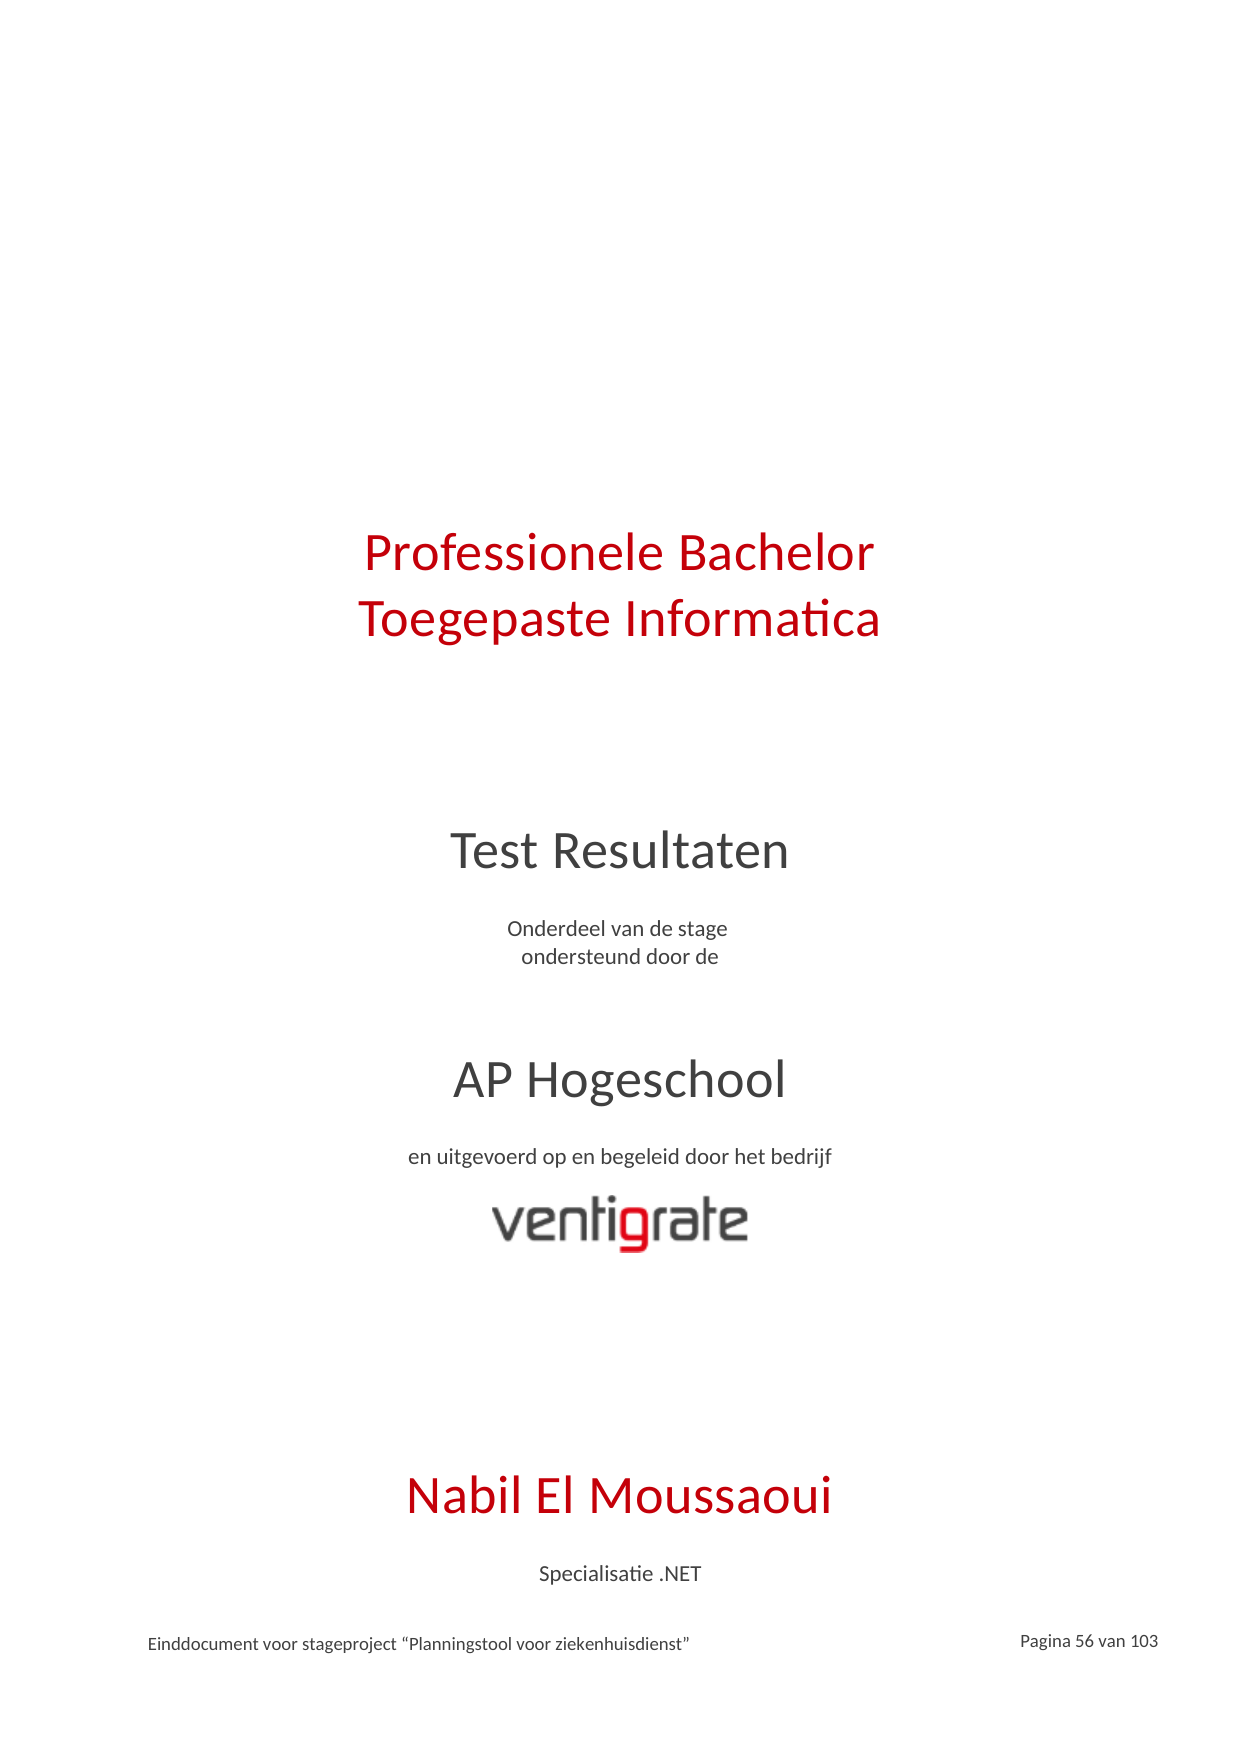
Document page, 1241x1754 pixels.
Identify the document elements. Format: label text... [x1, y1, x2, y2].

title Nabil El Moussaoui [148, 1461, 1093, 1527]
text Specialisatie .NET [148, 1559, 1093, 1587]
title AP Hogeschool [148, 1045, 1093, 1111]
text Onderdeel van de stage ondersteund door de [148, 914, 1093, 970]
title Test Resultaten [148, 816, 1093, 882]
title Professionele Bachelor Toegepaste Informatica [148, 517, 1093, 650]
text en uitgevoerd op en begeleid door het bedrijf [148, 1142, 1093, 1170]
picture [492, 1195, 749, 1253]
